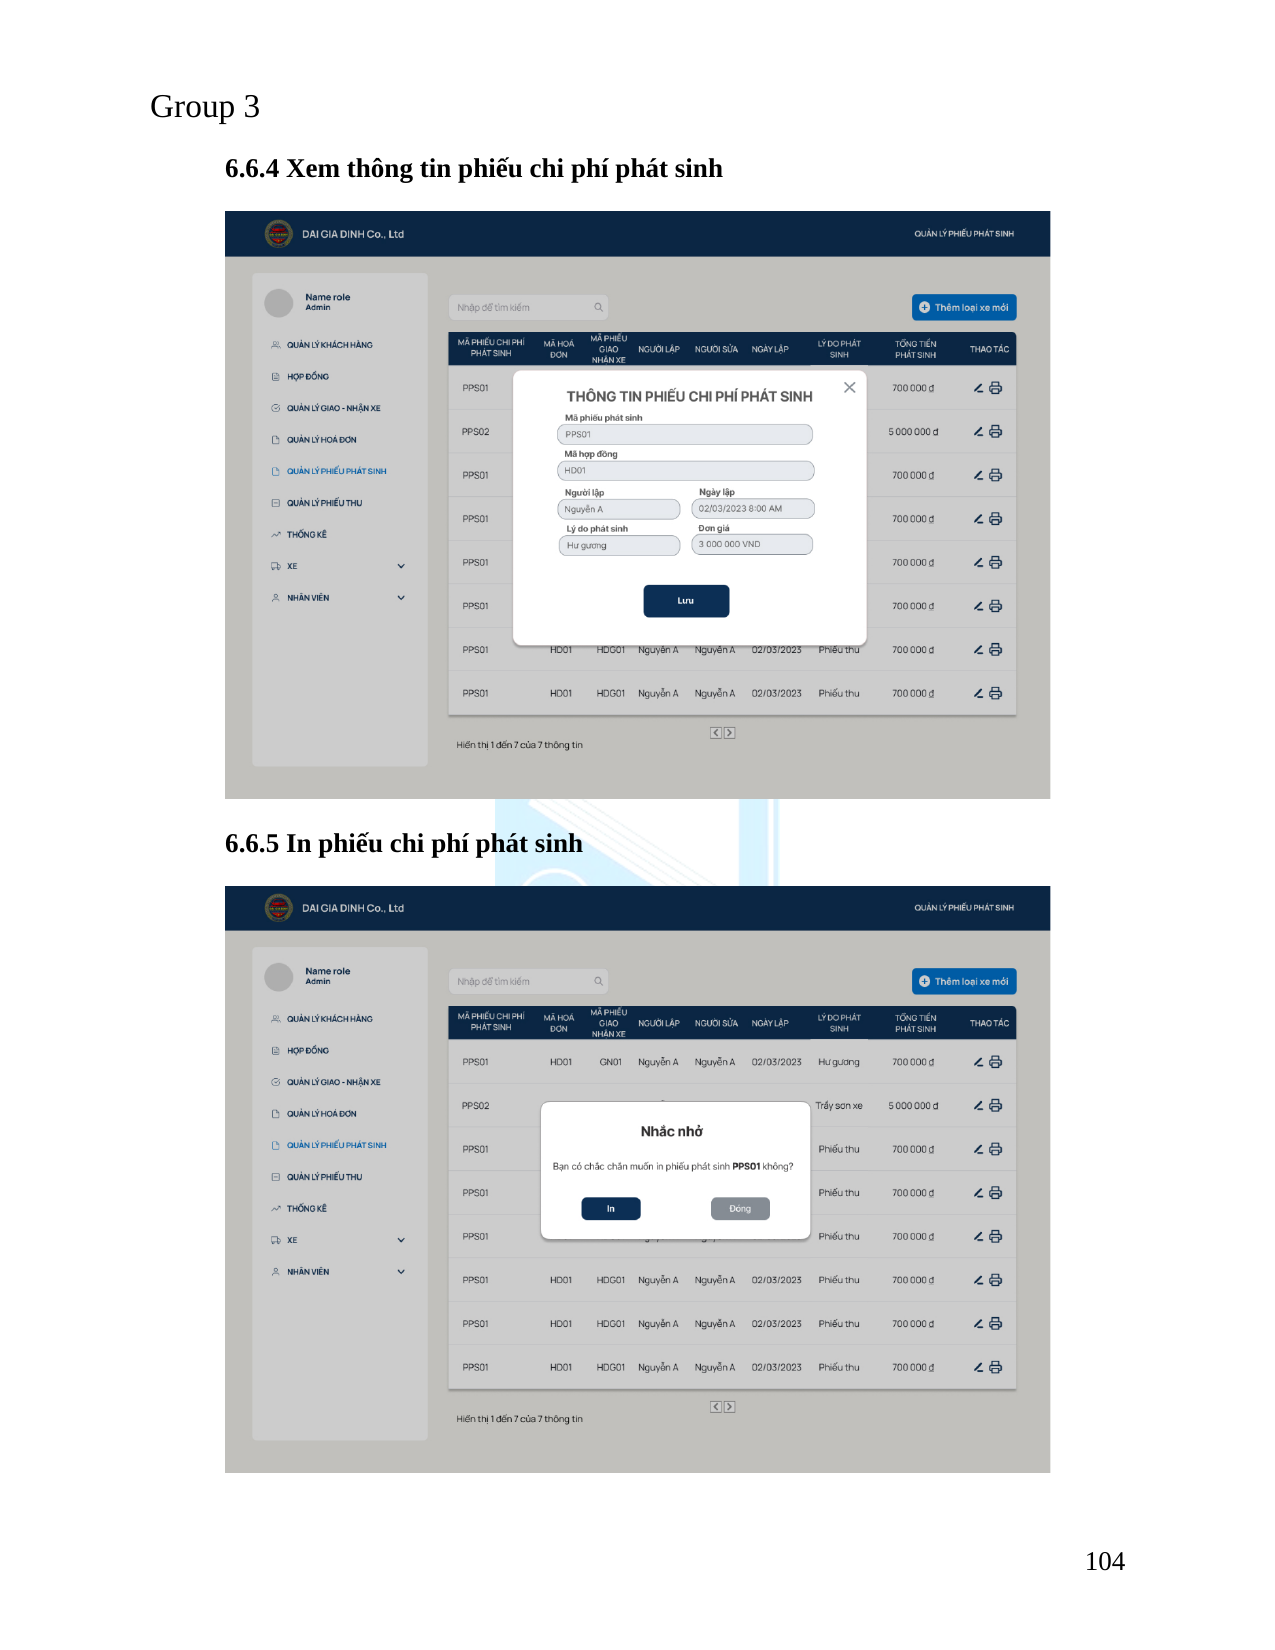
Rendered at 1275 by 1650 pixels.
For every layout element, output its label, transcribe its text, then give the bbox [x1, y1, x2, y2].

picture [225, 211, 1051, 799]
text 6.6.4 Xem thông tin phiếu chi phí phát sinh [225, 153, 1125, 184]
text 6.6.5 In phiếu chi phí phát sinh [225, 827, 1125, 858]
picture [225, 886, 1051, 1473]
